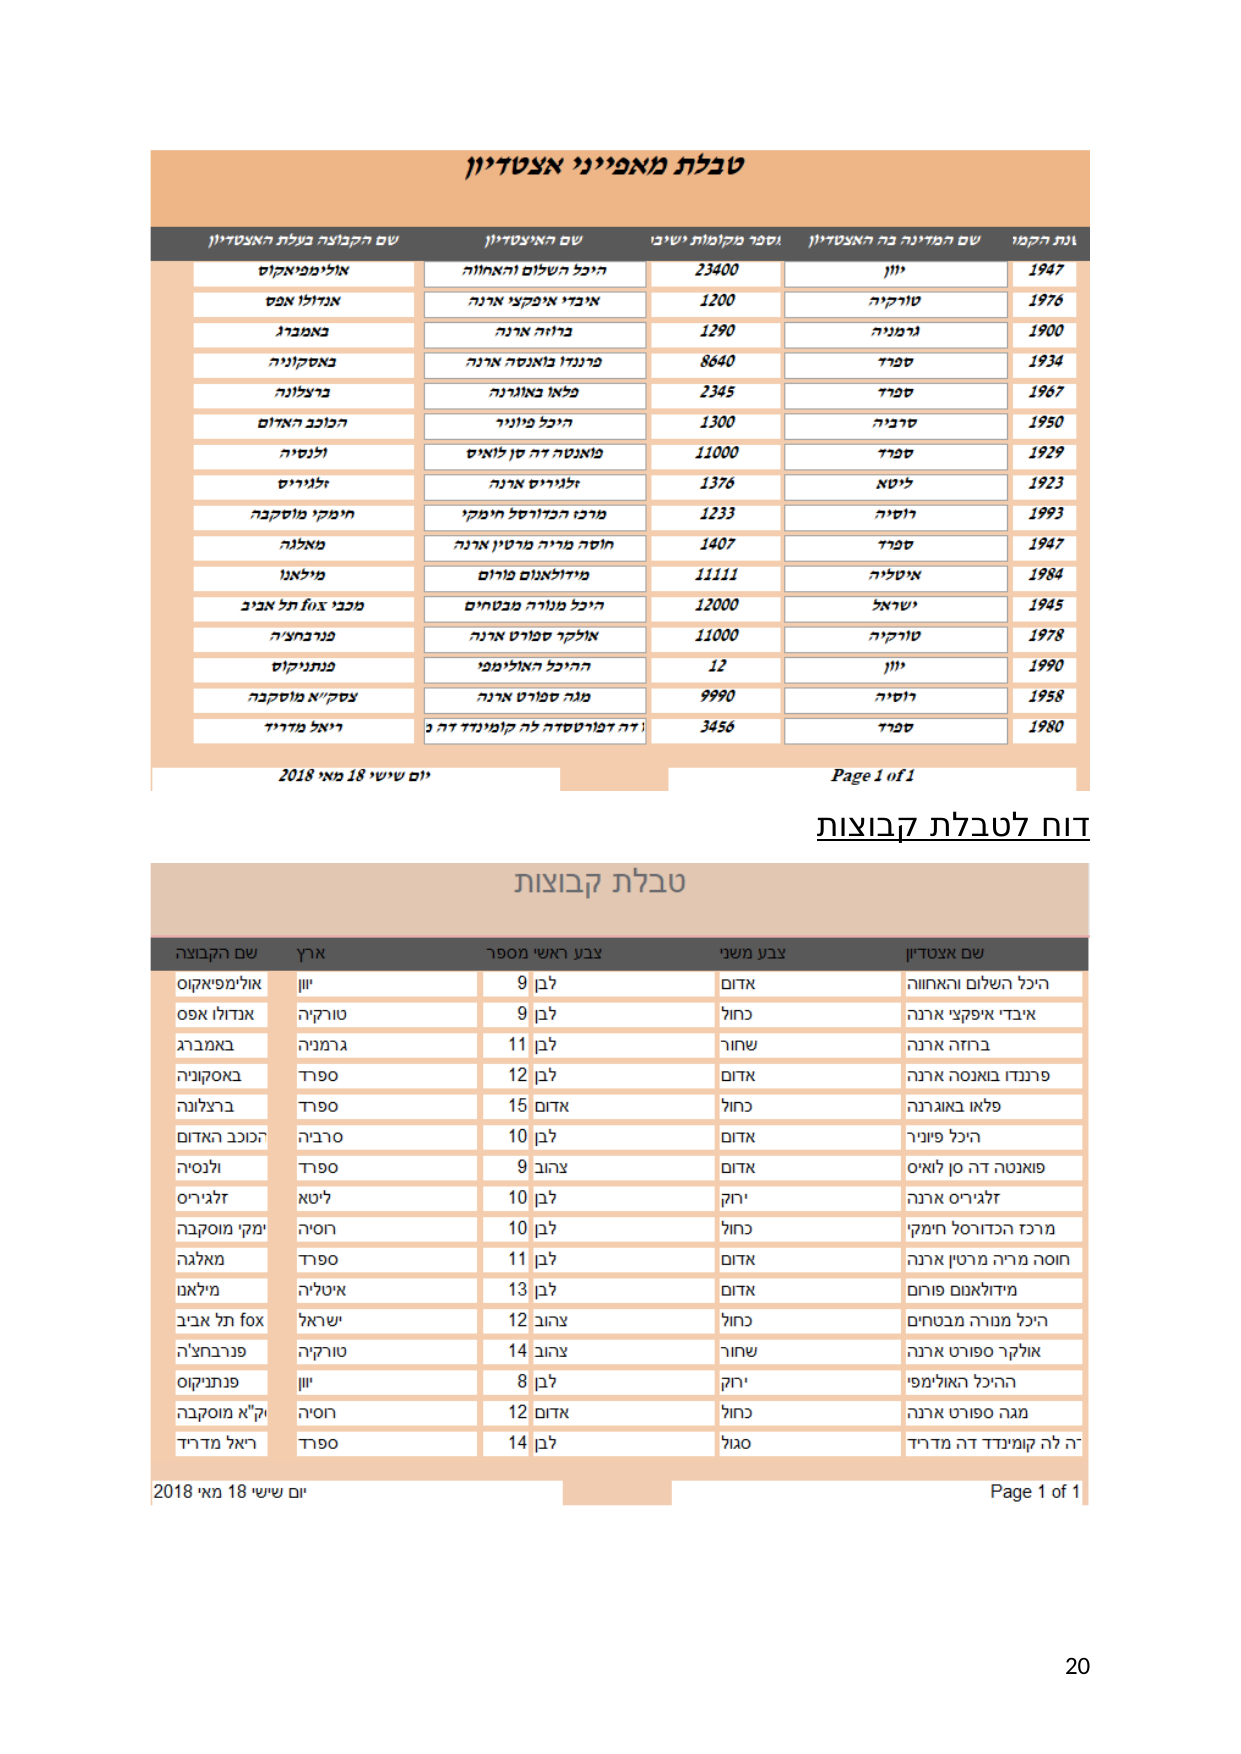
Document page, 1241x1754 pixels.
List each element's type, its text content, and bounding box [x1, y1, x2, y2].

text דוח לטבלת קבוצות [150, 806, 1090, 844]
picture [150, 863, 1090, 1509]
picture [150, 150, 1090, 791]
